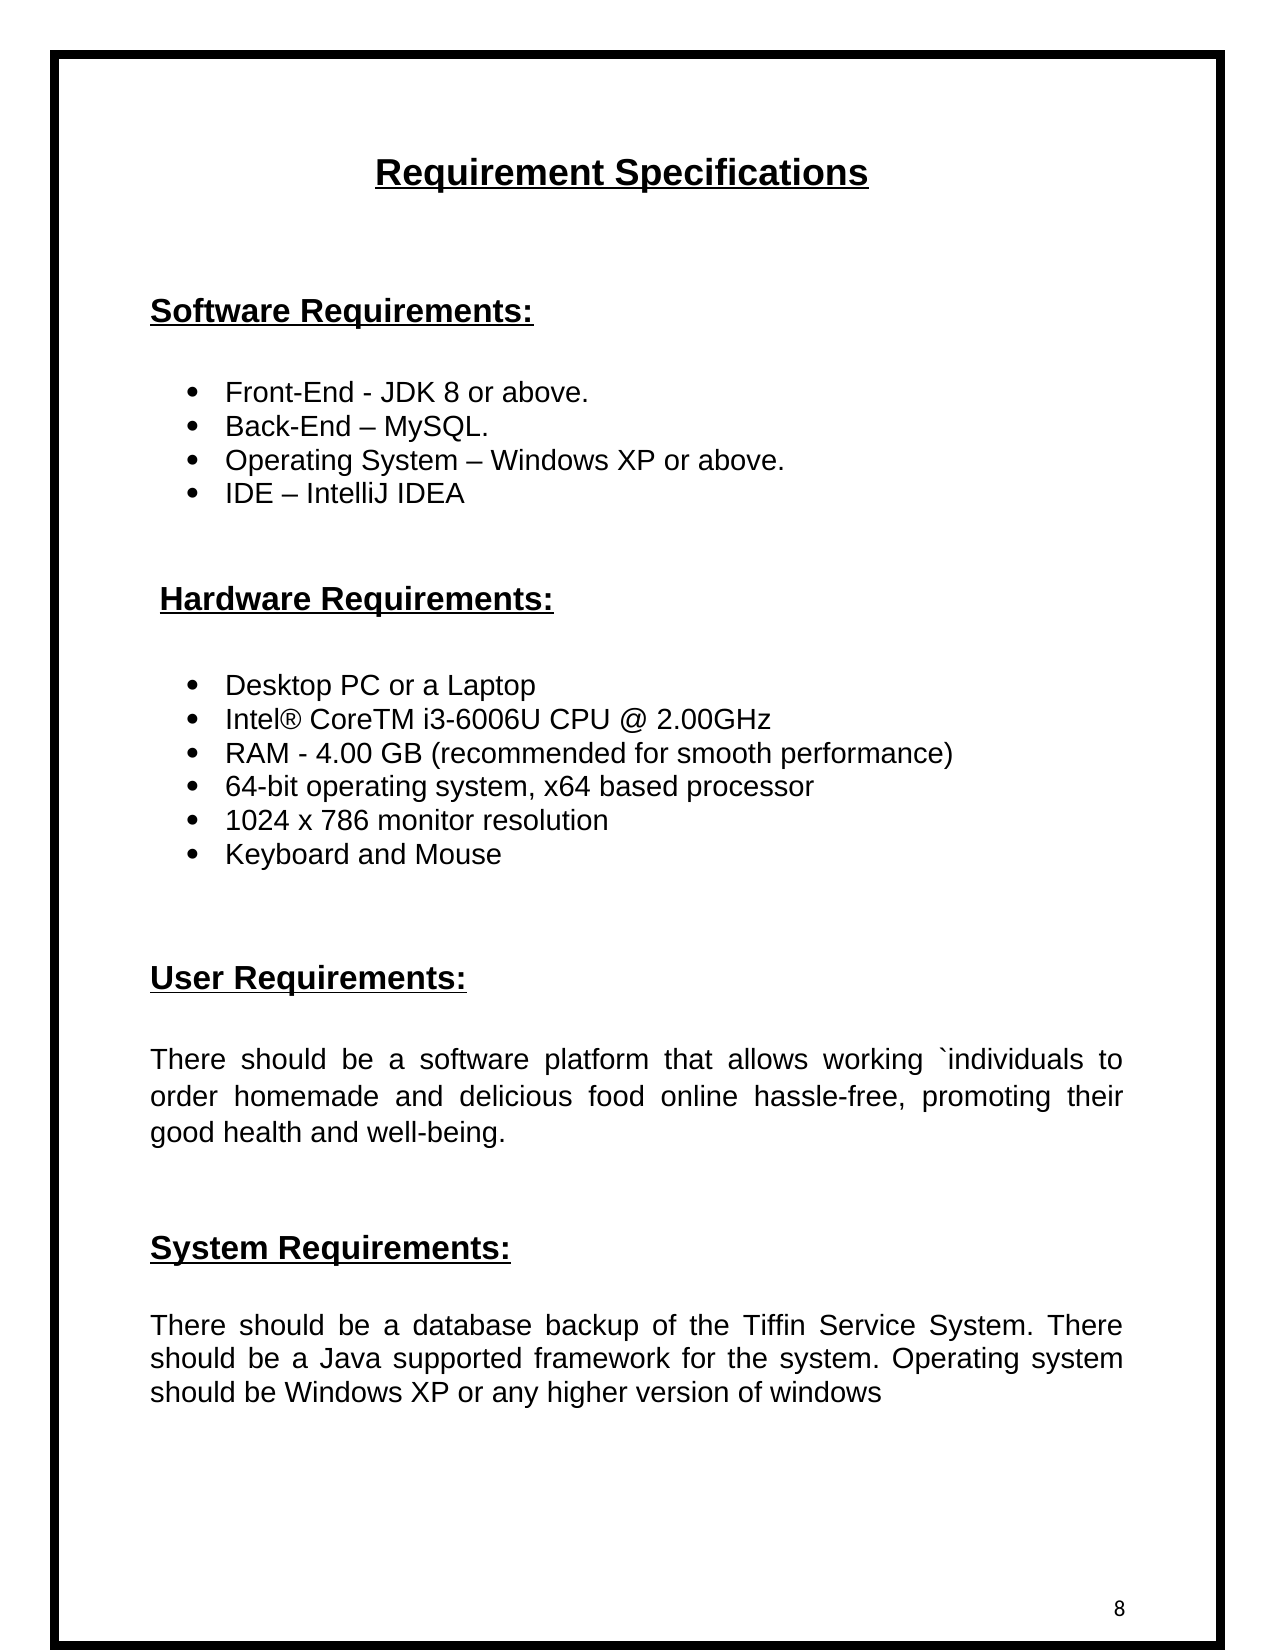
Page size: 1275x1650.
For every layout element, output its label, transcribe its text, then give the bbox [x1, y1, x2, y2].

list RAM - 4.00 GB (recommended for smooth performance) [187, 736, 1125, 769]
list IDE – IntelliJ IDEA [187, 477, 1125, 510]
list Operating System – Windows XP or above. [187, 443, 1125, 477]
text Hardware Requirements: [150, 579, 1125, 617]
list Desktop PC or a Laptop [187, 668, 1125, 702]
list There should be a database backup of the Tiffin Service System. There should be a Java supported framework for the system. Operating system should be Windows XP or any higher version of windows [150, 1308, 1125, 1408]
list 64-bit operating system, x64 based processor [187, 769, 1125, 803]
list Front-End - JDK 8 or above. [187, 375, 1125, 409]
list System Requirements: [150, 1228, 1125, 1267]
list Software Requirements: [150, 291, 1125, 329]
text Requirement Specifications [300, 150, 1125, 193]
list Intel® CoreTM i3-6006U CPU @ 2.00GHz [187, 702, 1125, 736]
list 1024 x 786 monitor resolution [187, 803, 1125, 837]
text There should be a software platform that allows working `individuals to order homemade and delicious food online hassle-free, promoting their good health and well-being. [150, 1042, 1125, 1148]
list User Requirements: [150, 958, 1125, 997]
list Back-End – MySQL. [187, 409, 1125, 443]
list Keyboard and Mouse [187, 837, 1125, 871]
